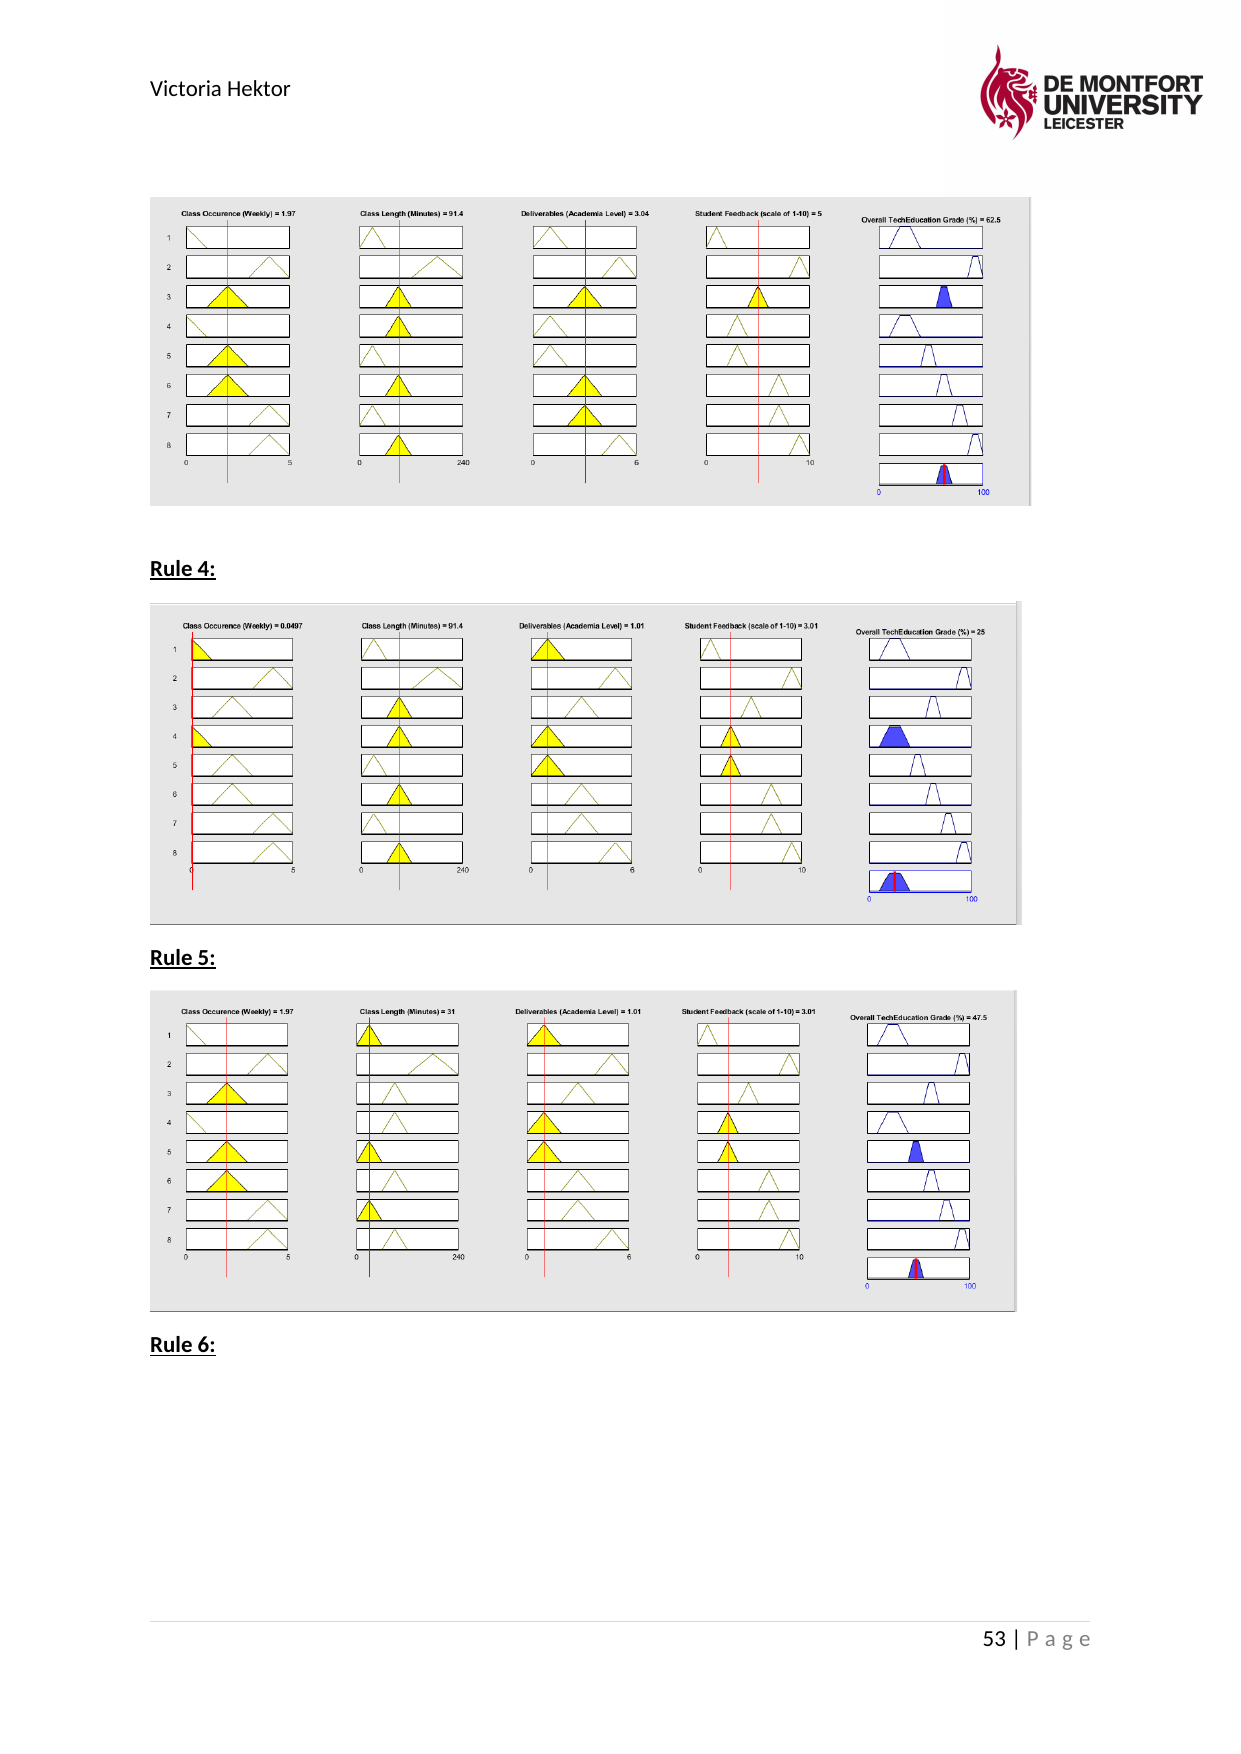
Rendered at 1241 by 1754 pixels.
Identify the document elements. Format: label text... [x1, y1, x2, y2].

text Rule 5: [150, 943, 1090, 971]
picture [150, 990, 1018, 1312]
picture [150, 0, 1240, 506]
text Rule 4: [150, 554, 1090, 582]
picture [150, 601, 1022, 925]
text Rule 6: [150, 1331, 1090, 1358]
